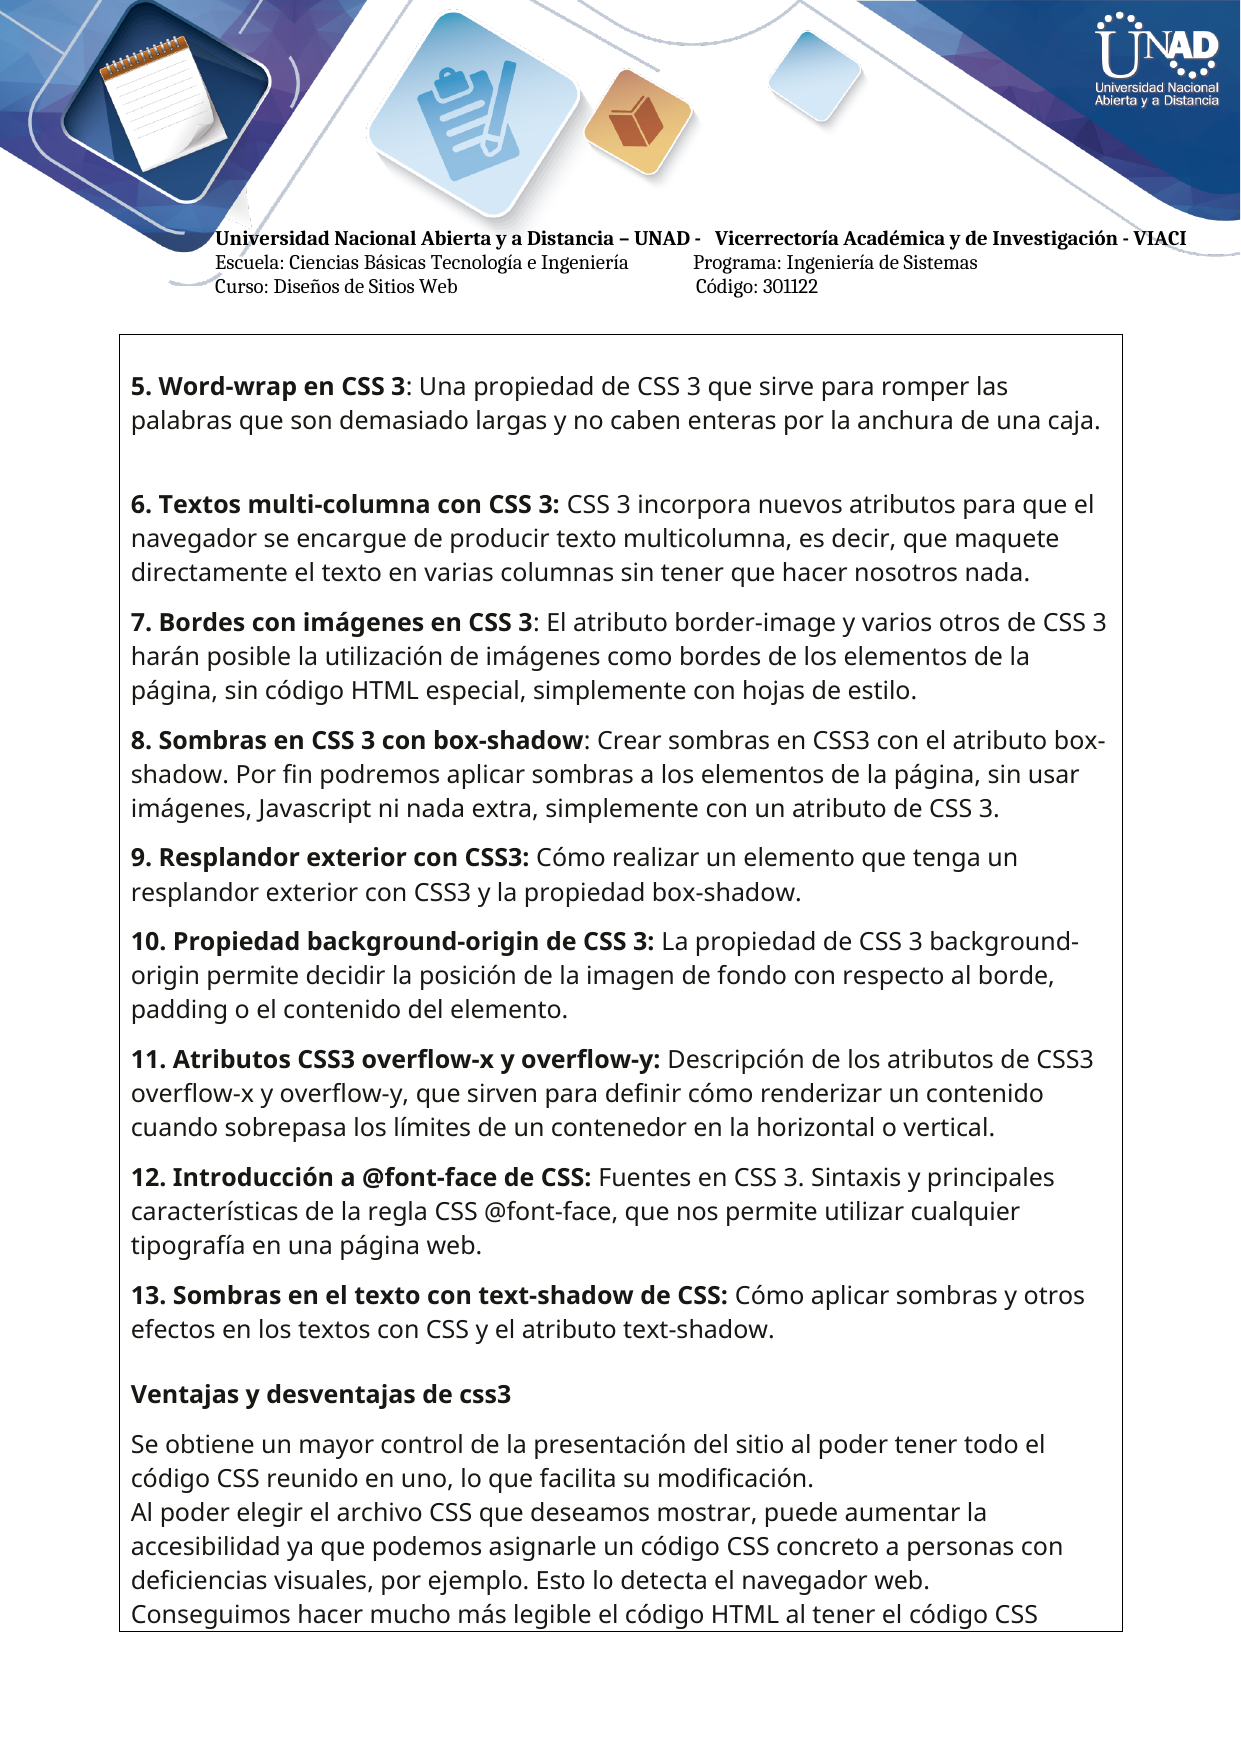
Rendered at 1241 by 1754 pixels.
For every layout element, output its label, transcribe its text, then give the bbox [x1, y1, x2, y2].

picture [0, 0, 1241, 286]
